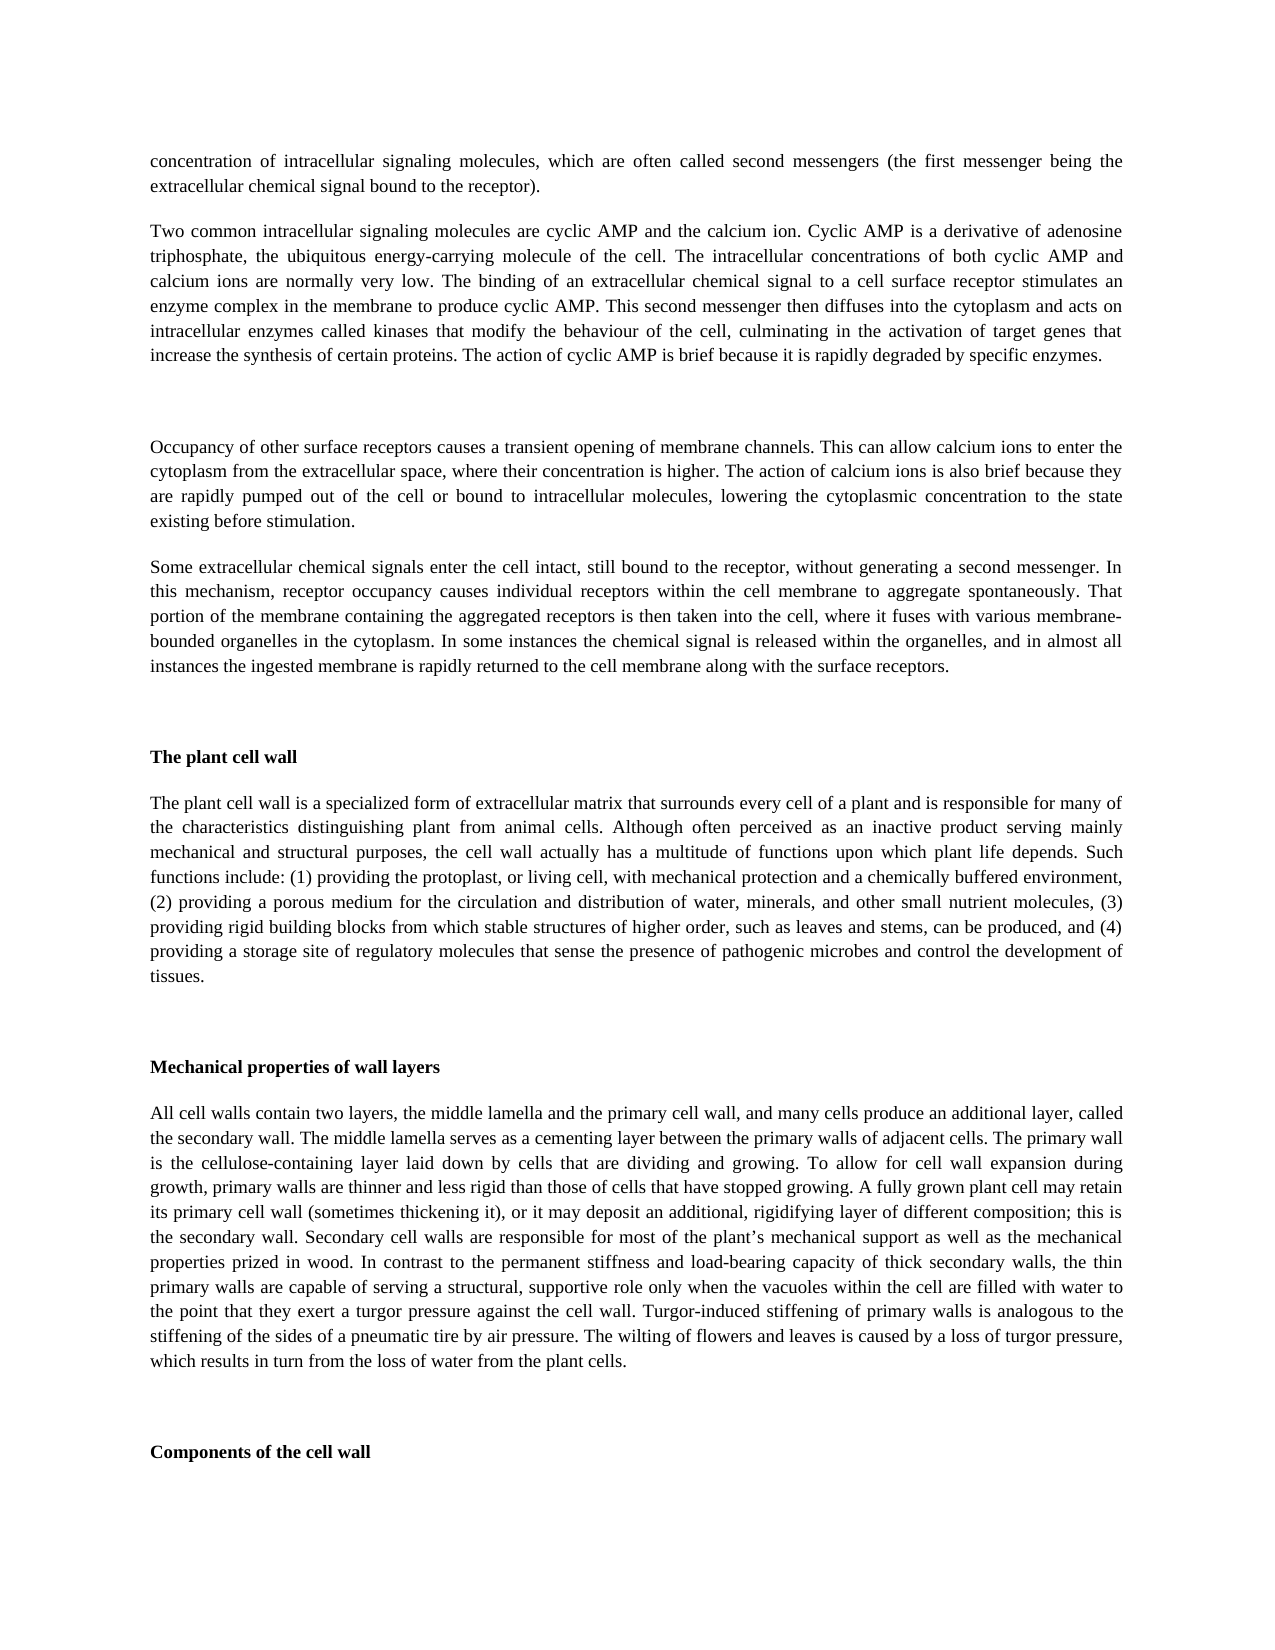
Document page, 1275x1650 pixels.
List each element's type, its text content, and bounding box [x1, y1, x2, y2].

text The plant cell wall is a specialized form of extracellular matrix that surrounds every cell of a plant and is responsible for many of the characteristics distinguishing plant from animal cells. Although often perceived as an inactive product serving mainly mechanical and structural purposes, the cell wall actually has a multitude of functions upon which plant life depends. Such functions include: (1) providing the protoplast, or living cell, with mechanical protection and a chemically buffered environment, (2) providing a porous medium for the circulation and distribution of water, minerals, and other small nutrient molecules, (3) providing rigid building blocks from which stable structures of higher order, such as leaves and stems, can be produced, and (4) providing a storage site of regulatory molecules that sense the presence of pathogenic microbes and control the development of tissues. [150, 792, 1125, 987]
text The plant cell wall [150, 746, 1125, 768]
text Components of the cell wall [150, 1441, 1125, 1463]
text Two common intracellular signaling molecules are cyclic AMP and the calcium ion. Cyclic AMP is a derivative of adenosine triphosphate, the ubiquitous energy-carrying molecule of the cell. The intracellular concentrations of both cyclic AMP and calcium ions are normally very low. The binding of an extracellular chemical signal to a cell surface receptor stimulates an enzyme complex in the membrane to produce cyclic AMP. This second messenger then diffuses into the cytoplasm and acts on intracellular enzymes called kinases that modify the behaviour of the cell, culminating in the activation of target genes that increase the synthesis of certain proteins. The action of cyclic AMP is brief because it is rapidly degraded by specific enzymes. [150, 220, 1125, 366]
text Some extracellular chemical signals enter the cell intact, still bound to the receptor, without generating a second messenger. In this mechanism, receptor occupancy causes individual receptors within the cell membrane to aggregate spontaneously. That portion of the membrane containing the aggregated receptors is then taken into the cell, where it fuses with various membrane-bounded organelles in the cytoplasm. In some instances the chemical signal is released within the organelles, and in almost all instances the ingested membrane is rapidly returned to the cell membrane along with the surface receptors. [150, 556, 1125, 676]
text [150, 150, 1125, 196]
text Occupancy of other surface receptors causes a transient opening of membrane channels. This can allow calcium ions to enter the cytoplasm from the extracellular space, where their concentration is higher. The action of calcium ions is also brief because they are rapidly pumped out of the cell or bound to intracellular molecules, lowering the cytoplasmic concentration to the state existing before stimulation. [150, 436, 1125, 532]
text All cell walls contain two layers, the middle lamella and the primary cell wall, and many cells produce an additional layer, called the secondary wall. The middle lamella serves as a cementing layer between the primary walls of adjacent cells. The primary wall is the cellulose-containing layer laid down by cells that are dividing and growing. To allow for cell wall expansion during growth, primary walls are thinner and less rigid than those of cells that have stopped growing. A fully grown plant cell may retain its primary cell wall (sometimes thickening it), or it may deposit an additional, rigidifying layer of different composition; this is the secondary wall. Secondary cell walls are responsible for most of the plant’s mechanical support as well as the mechanical properties prized in wood. In contrast to the permanent stiffness and load-bearing capacity of thick secondary walls, the thin primary walls are capable of serving a structural, supportive role only when the vacuoles within the cell are filled with water to the point that they exert a turgor pressure against the cell wall. Turgor-induced stiffening of primary walls is analogous to the stiffening of the sides of a pneumatic tire by air pressure. The wilting of flowers and leaves is caused by a loss of turgor pressure, which results in turn from the loss of water from the plant cells. [150, 1102, 1125, 1372]
text Mechanical properties of wall layers [150, 1056, 1125, 1078]
